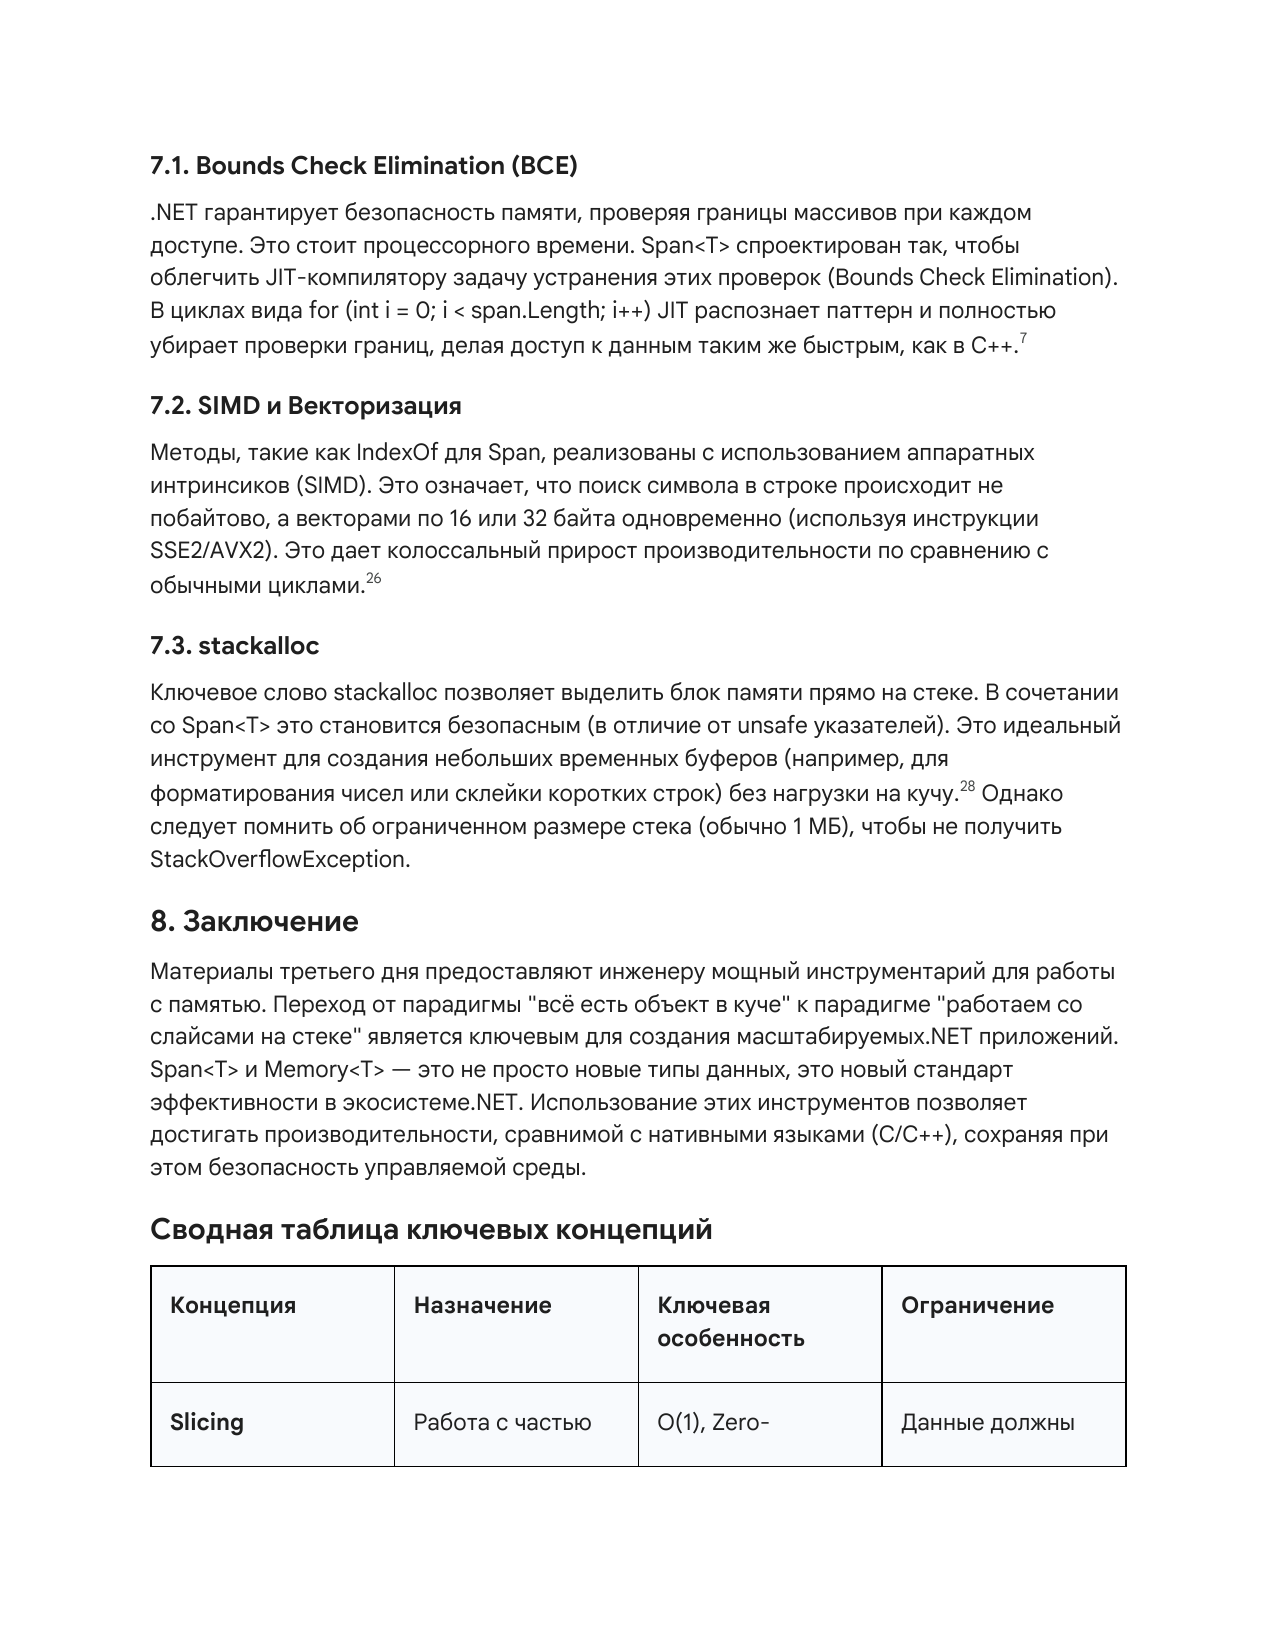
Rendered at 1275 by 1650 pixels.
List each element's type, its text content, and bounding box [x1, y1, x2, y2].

text Методы, такие как IndexOf для Span, реализованы с использованием аппаратных интринсиков (SIMD). Это означает, что поиск символа в строке происходит не побайтово, а векторами по 16 или 32 байта одновременно (используя инструкции SSE2/AVX2). Это дает колоссальный прирост производительности по сравнению с обычными циклами.26 [150, 438, 1125, 601]
subtitle 7.1. Bounds Check Elimination (BCE) [150, 150, 1125, 181]
subtitle 8. Заключение [150, 903, 1125, 939]
table_header Назначение [395, 1267, 638, 1382]
table_header Концепция [152, 1267, 394, 1382]
table_header Ограничение [883, 1267, 1125, 1382]
text Ключевое слово stackalloc позволяет выделить блок памяти прямо на стеке. В сочетании со Span<T> это становится безопасным (в отличие от unsafe указателей). Это идеальный инструмент для создания небольших временных буферов (например, для форматирования чисел или склейки коротких строк) без нагрузки на кучу.28 Однако следует помнить об ограниченном размере стека (обычно 1 МБ), чтобы не получить StackOverflowException. [150, 679, 1125, 874]
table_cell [883, 1383, 1125, 1466]
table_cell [639, 1383, 881, 1466]
table_cell Slicing [152, 1383, 394, 1466]
subtitle 7.2. SIMD и Векторизация [150, 390, 1125, 422]
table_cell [395, 1383, 638, 1466]
text Материалы третьего дня предоставляют инженеру мощный инструментарий для работы с памятью. Переход от парадигмы "всё есть объект в куче" к парадигме "работаем со слайсами на стеке" является ключевым для создания масштабируемых.NET приложений. Span<T> и Memory<T> — это не просто новые типы данных, это новый стандарт эффективности в экосистеме.NET. Использование этих инструментов позволяет достигать производительности, сравнимой с нативными языками (C/C++), сохраняя при этом безопасность управляемой среды. [150, 957, 1125, 1182]
subtitle 7.3. stackalloc [150, 630, 1125, 662]
text .NET гарантирует безопасность памяти, проверяя границы массивов при каждом доступе. Это стоит процессорного времени. Span<T> спроектирован так, чтобы облегчить JIT-компилятору задачу устранения этих проверок (Bounds Check Elimination). В циклах вида for (int i = 0; i < span.Length; i++) JIT распознает паттерн и полностью убирает проверки границ, делая доступ к данным таким же быстрым, как в C++.7 [150, 198, 1125, 361]
table_header Ключевая особенность [639, 1267, 881, 1382]
subtitle Сводная таблица ключевых концепций [150, 1211, 1125, 1248]
